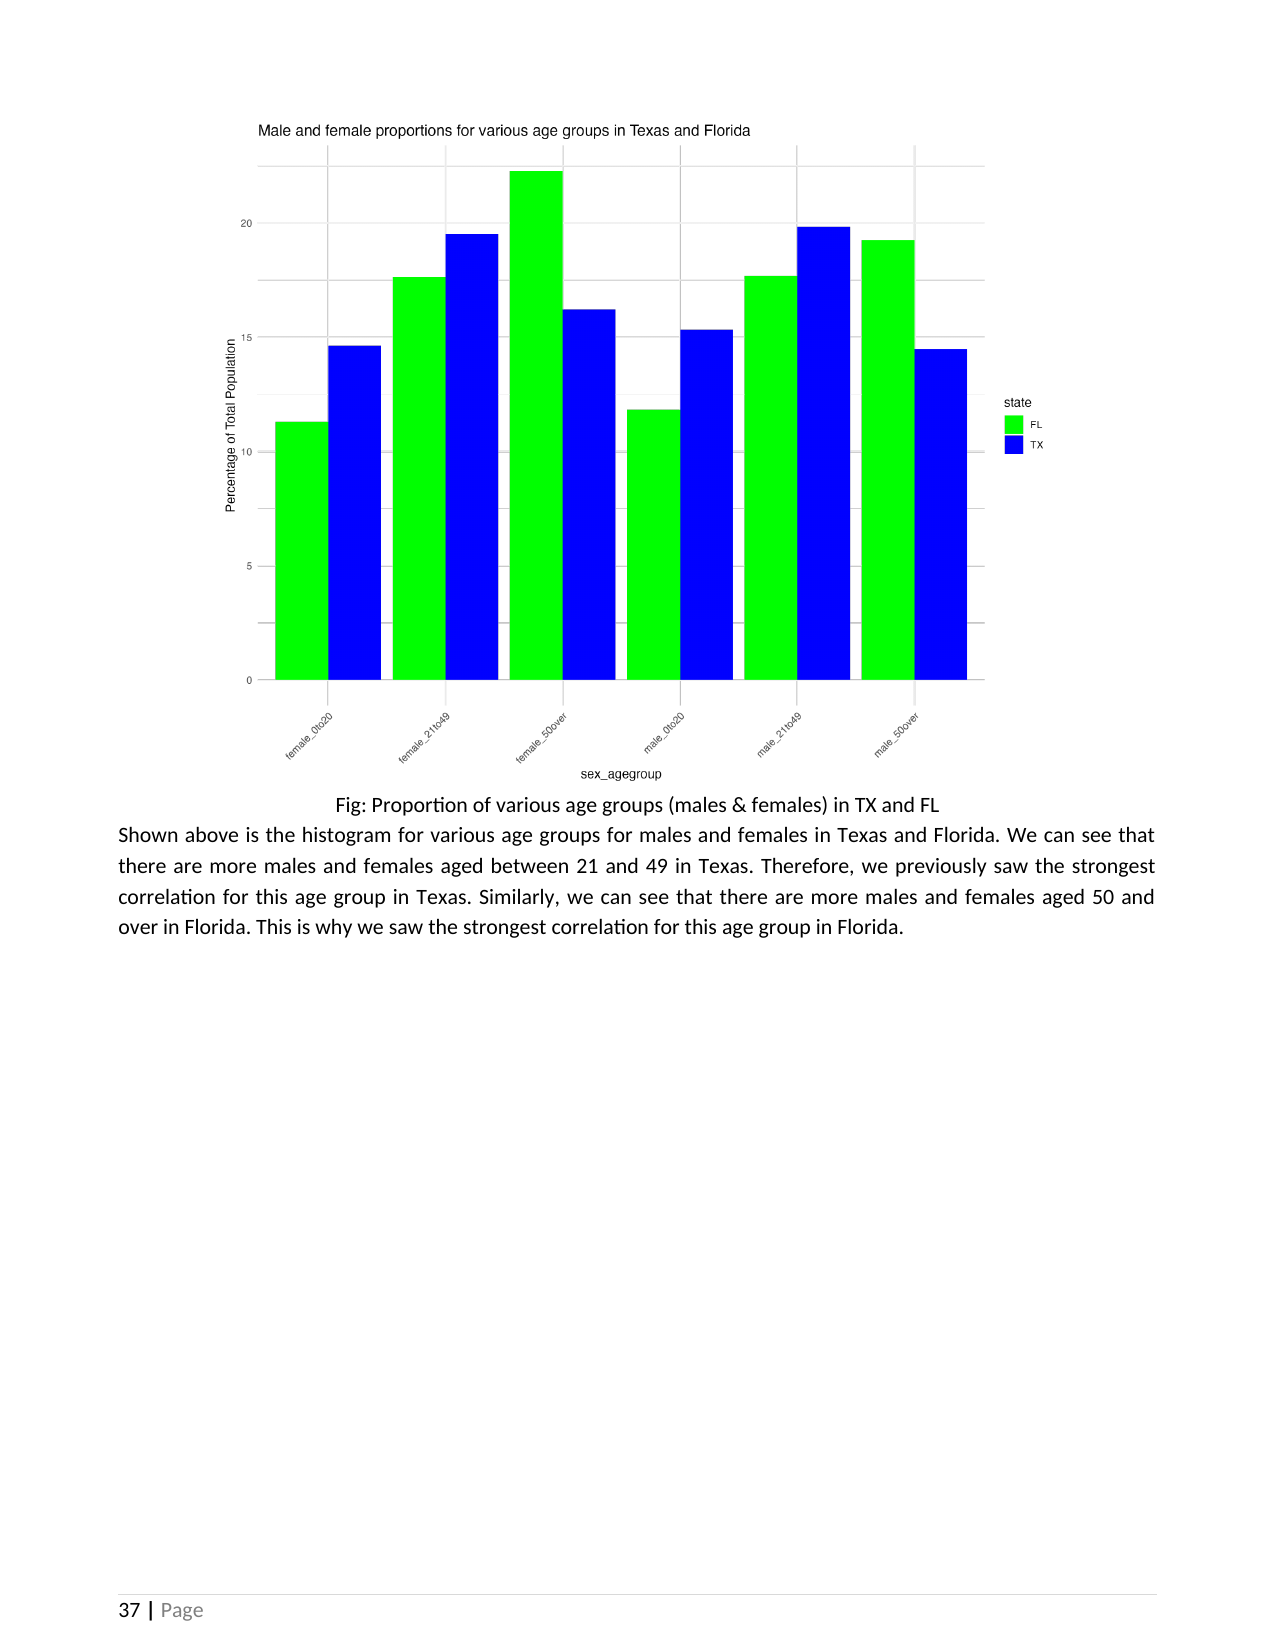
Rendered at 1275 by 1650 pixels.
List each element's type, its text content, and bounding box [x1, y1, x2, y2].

text Shown above is the histogram for various age groups for males and females in Texas and Florida. We can see that there are more males and females aged between 21 and 49 in Texas. Therefore, we previously saw the strongest correlation for this age group in Texas. Similarly, we can see that there are more males and females aged 50 and over in Florida. This is why we saw the strongest correlation for this age group in Florida. [118, 822, 1157, 940]
text Fig: Proportion of various age groups (males & females) in TX and FL [118, 791, 1157, 818]
picture [219, 118, 1056, 787]
